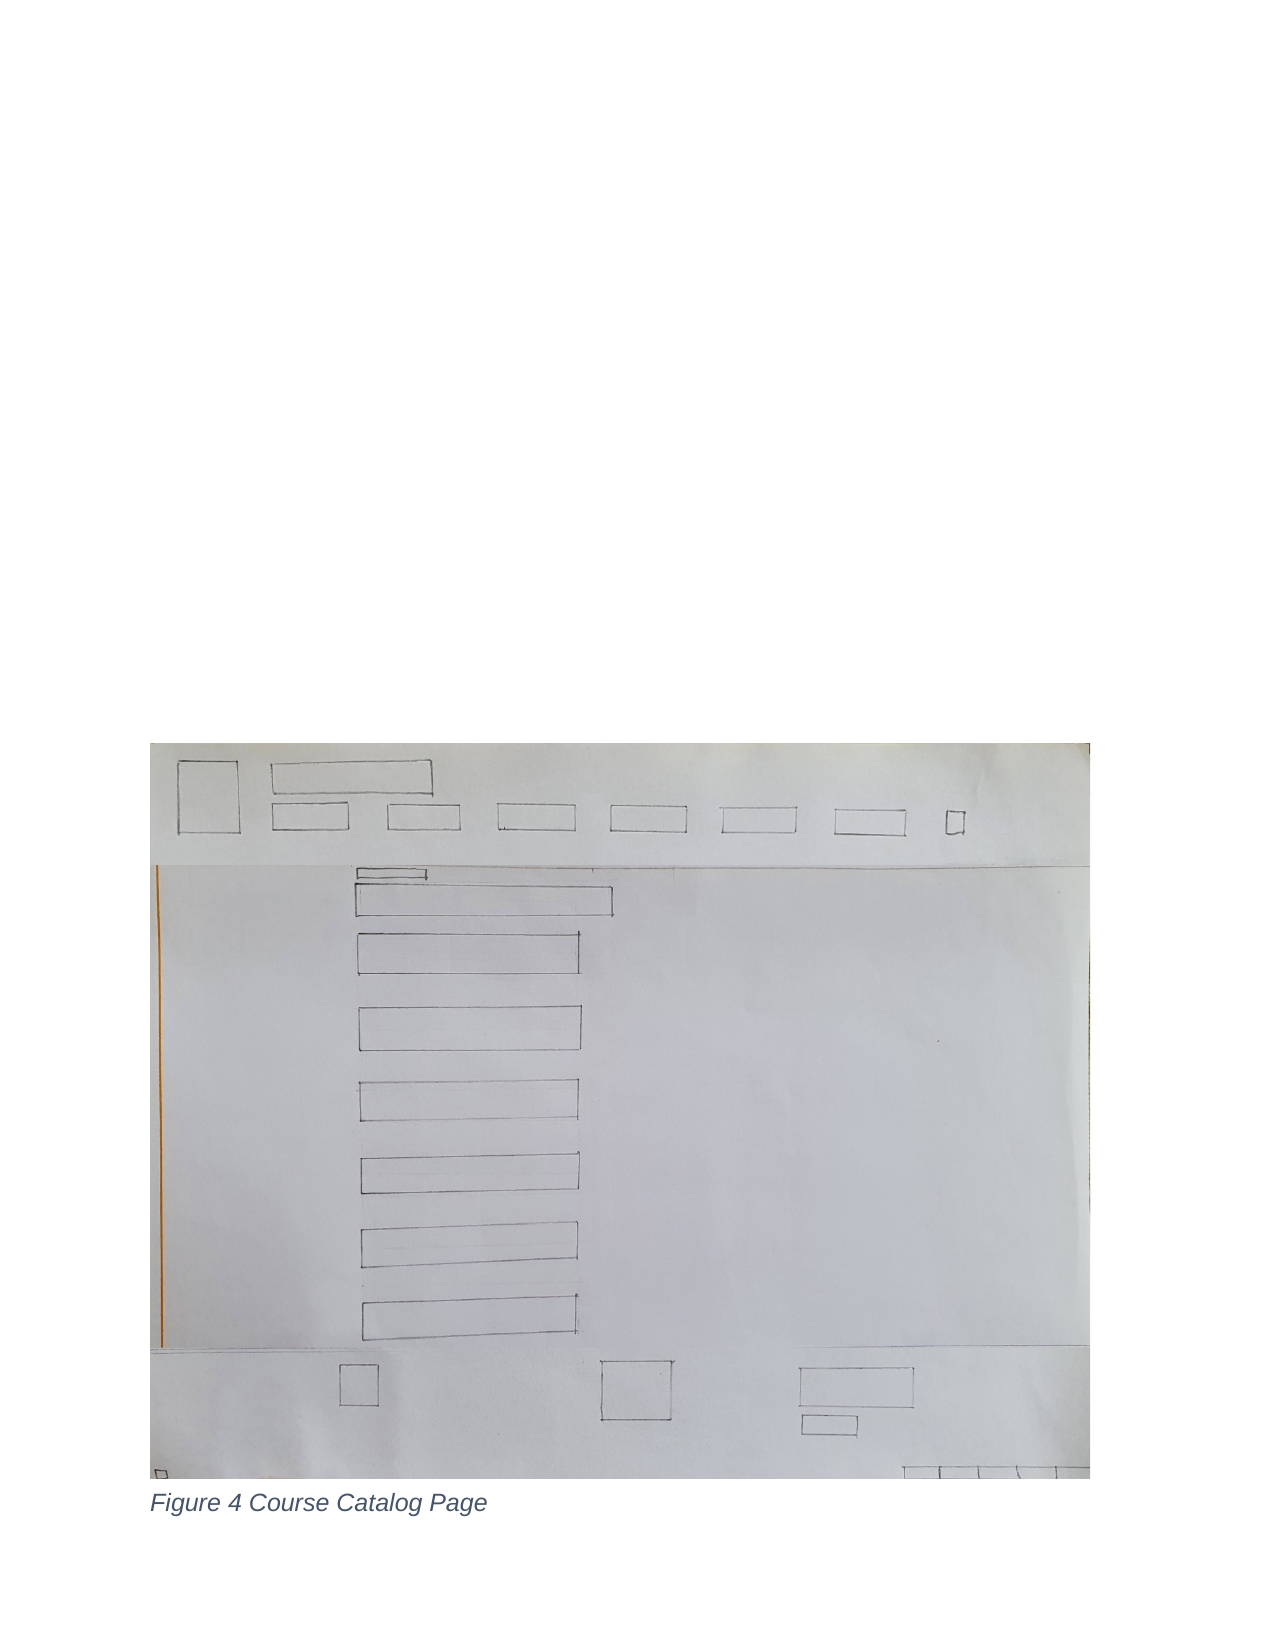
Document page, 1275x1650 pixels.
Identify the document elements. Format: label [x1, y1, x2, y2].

picture [150, 743, 1091, 1479]
